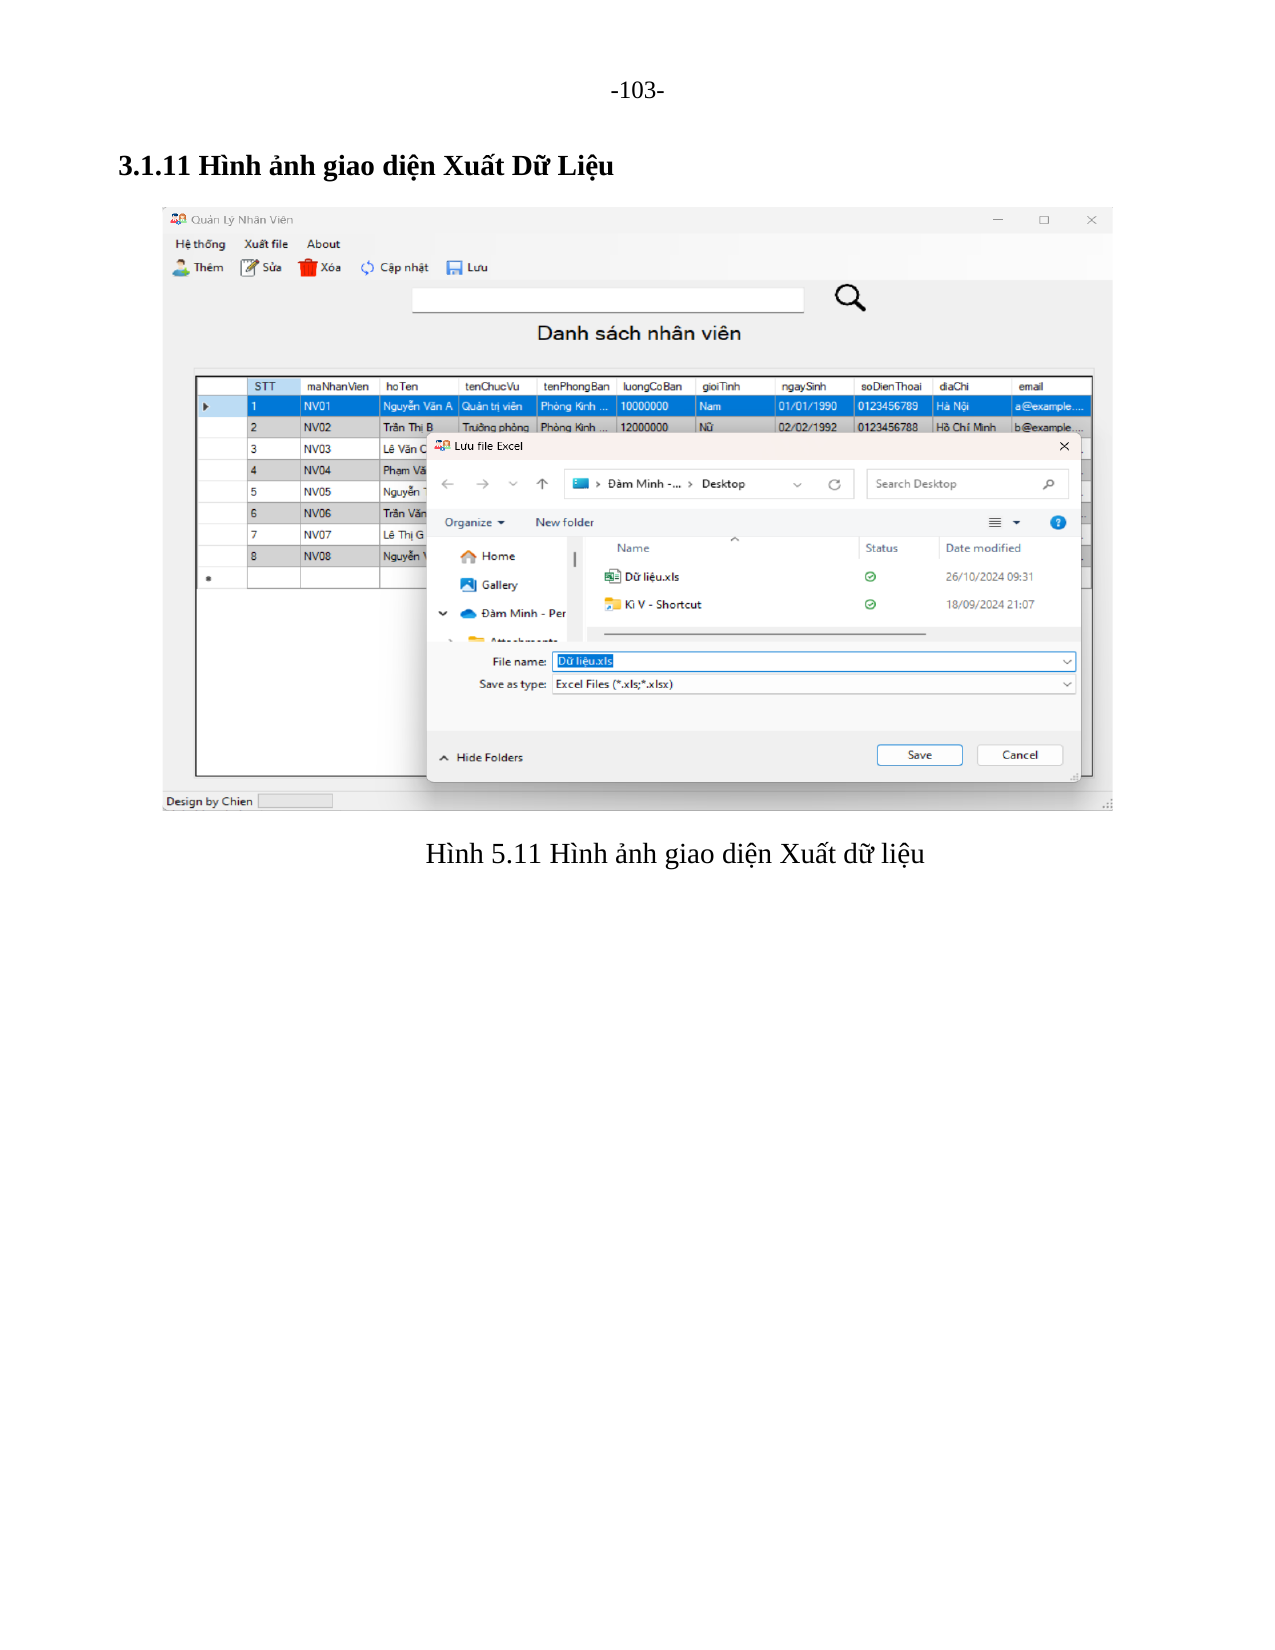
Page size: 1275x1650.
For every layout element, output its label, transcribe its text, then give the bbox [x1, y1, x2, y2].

text 3.1.11 Hình ảnh giao diện Xuất Dữ Liệu [118, 148, 1157, 181]
text Hình 5.11 Hình ảnh giao diện Xuất dữ liệu [193, 836, 1157, 870]
picture [162, 207, 1113, 811]
